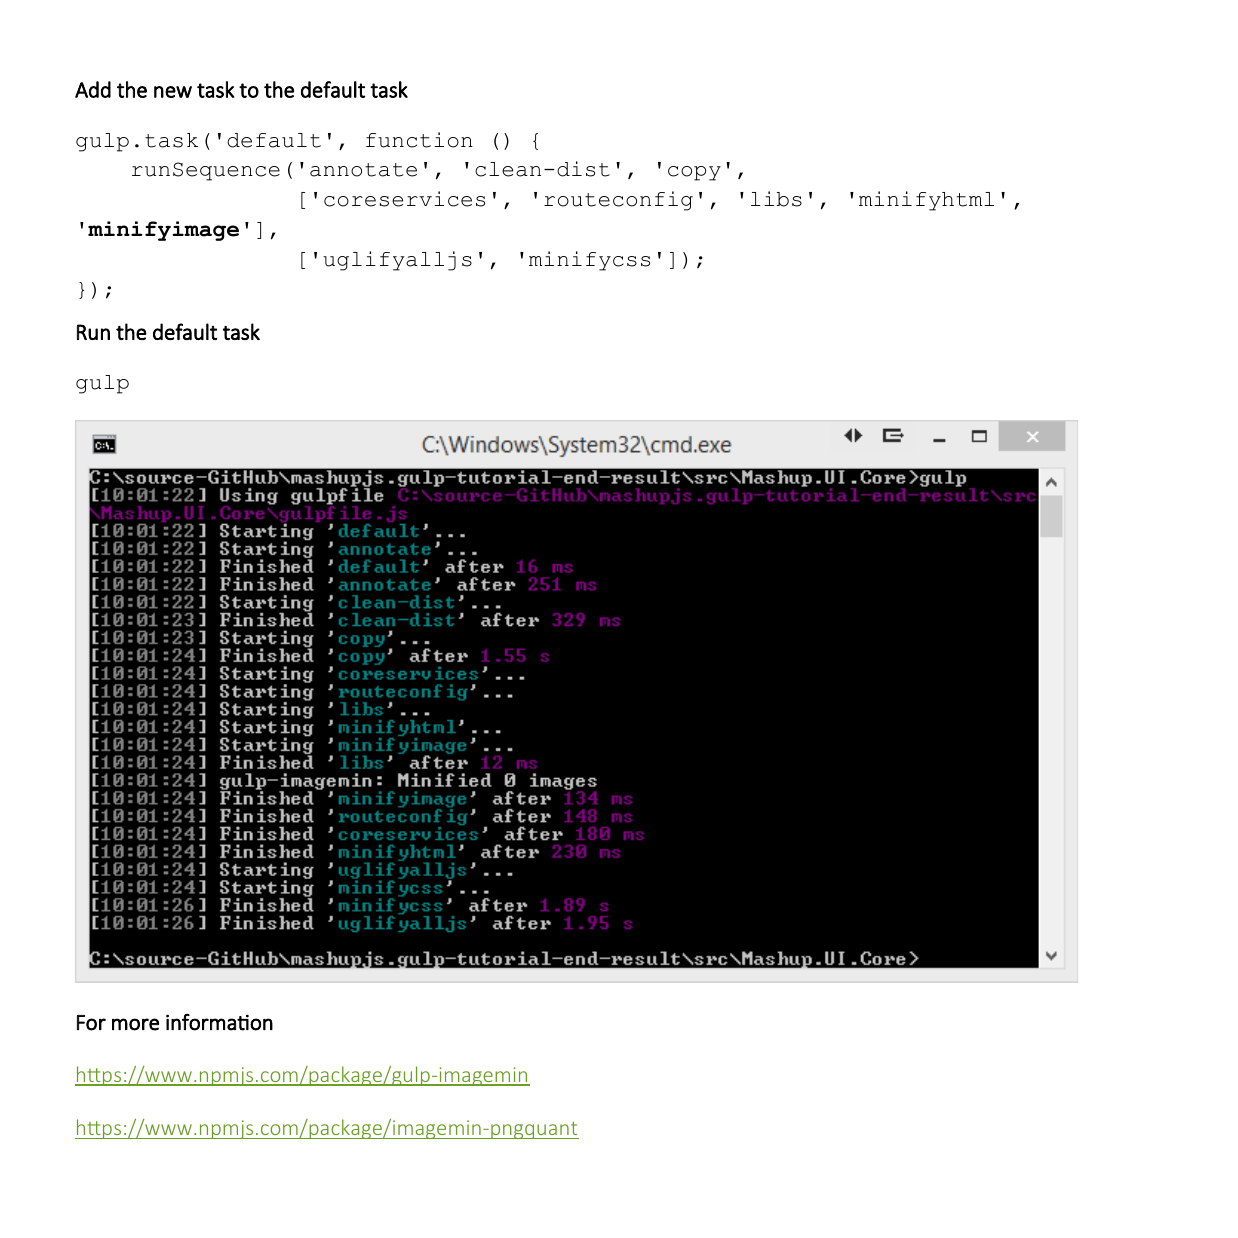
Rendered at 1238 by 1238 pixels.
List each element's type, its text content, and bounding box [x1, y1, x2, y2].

picture [75, 420, 1079, 983]
text Run the default task [75, 317, 1162, 345]
text ['coreservices', 'routeconfig', 'libs', 'minifyhtml', 'minifyimage'], [75, 188, 1162, 243]
text https://www.npmjs.com/package/imagemin-pngquant [75, 1113, 1162, 1141]
text gulp.task('default', function () { [75, 128, 1162, 154]
text https://www.npmjs.com/package/gulp-imagemin [75, 1060, 1162, 1088]
text Add the new task to the default task [75, 75, 1162, 103]
text runSequence('annotate', 'clean-dist', 'copy', [75, 158, 1162, 184]
text ['uglifyalljs', 'minifycss']); [75, 247, 1162, 273]
text }); [75, 277, 1162, 303]
text gulp [75, 370, 1162, 396]
text For more information [75, 1007, 1162, 1035]
